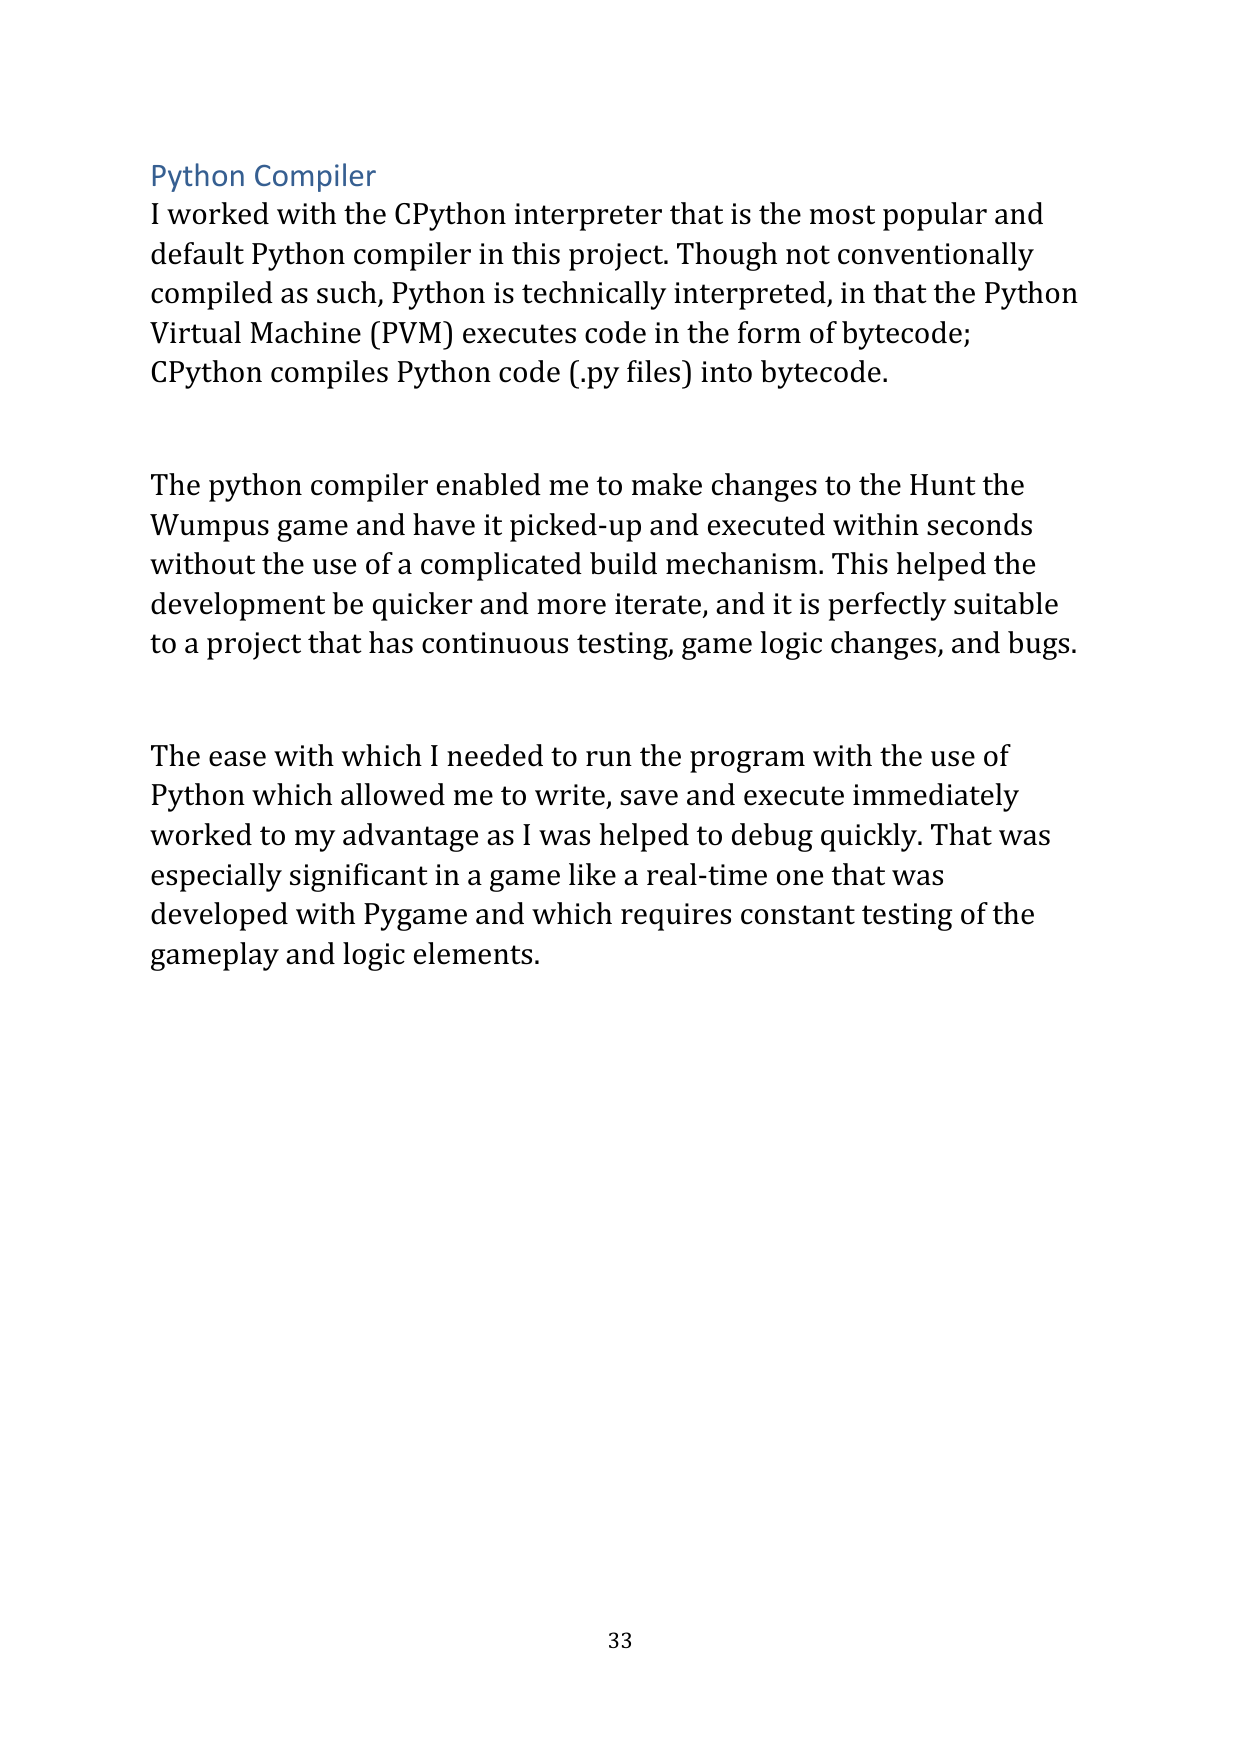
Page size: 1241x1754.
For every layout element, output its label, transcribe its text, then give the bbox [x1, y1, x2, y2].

text The ease with which I needed to run the program with the use of Python which allowed me to write, save and execute immediately worked to my advantage as I was helped to debug quickly. That was especially significant in a game like a real-time one that was developed with Pygame and which requires constant testing of the gameplay and logic elements. [150, 737, 1090, 971]
text I worked with the CPython interpreter that is the most popular and default Python compiler in this project. Though not conventionally compiled as such, Python is technically interpreted, in that the Python Virtual Machine (PVM) executes code in the form of bytecode; CPython compiles Python code (.py files) into bytecode. [150, 195, 1090, 390]
text The python compiler enabled me to make changes to the Hunt the Wumpus game and have it picked-up and executed within seconds without the use of a complicated build mechanism. This helped the development be quicker and more iterate, and it is perfectly suitable to a project that has continuous testing, game logic changes, and bugs. [150, 466, 1090, 661]
subtitle Python Compiler [150, 154, 1090, 195]
